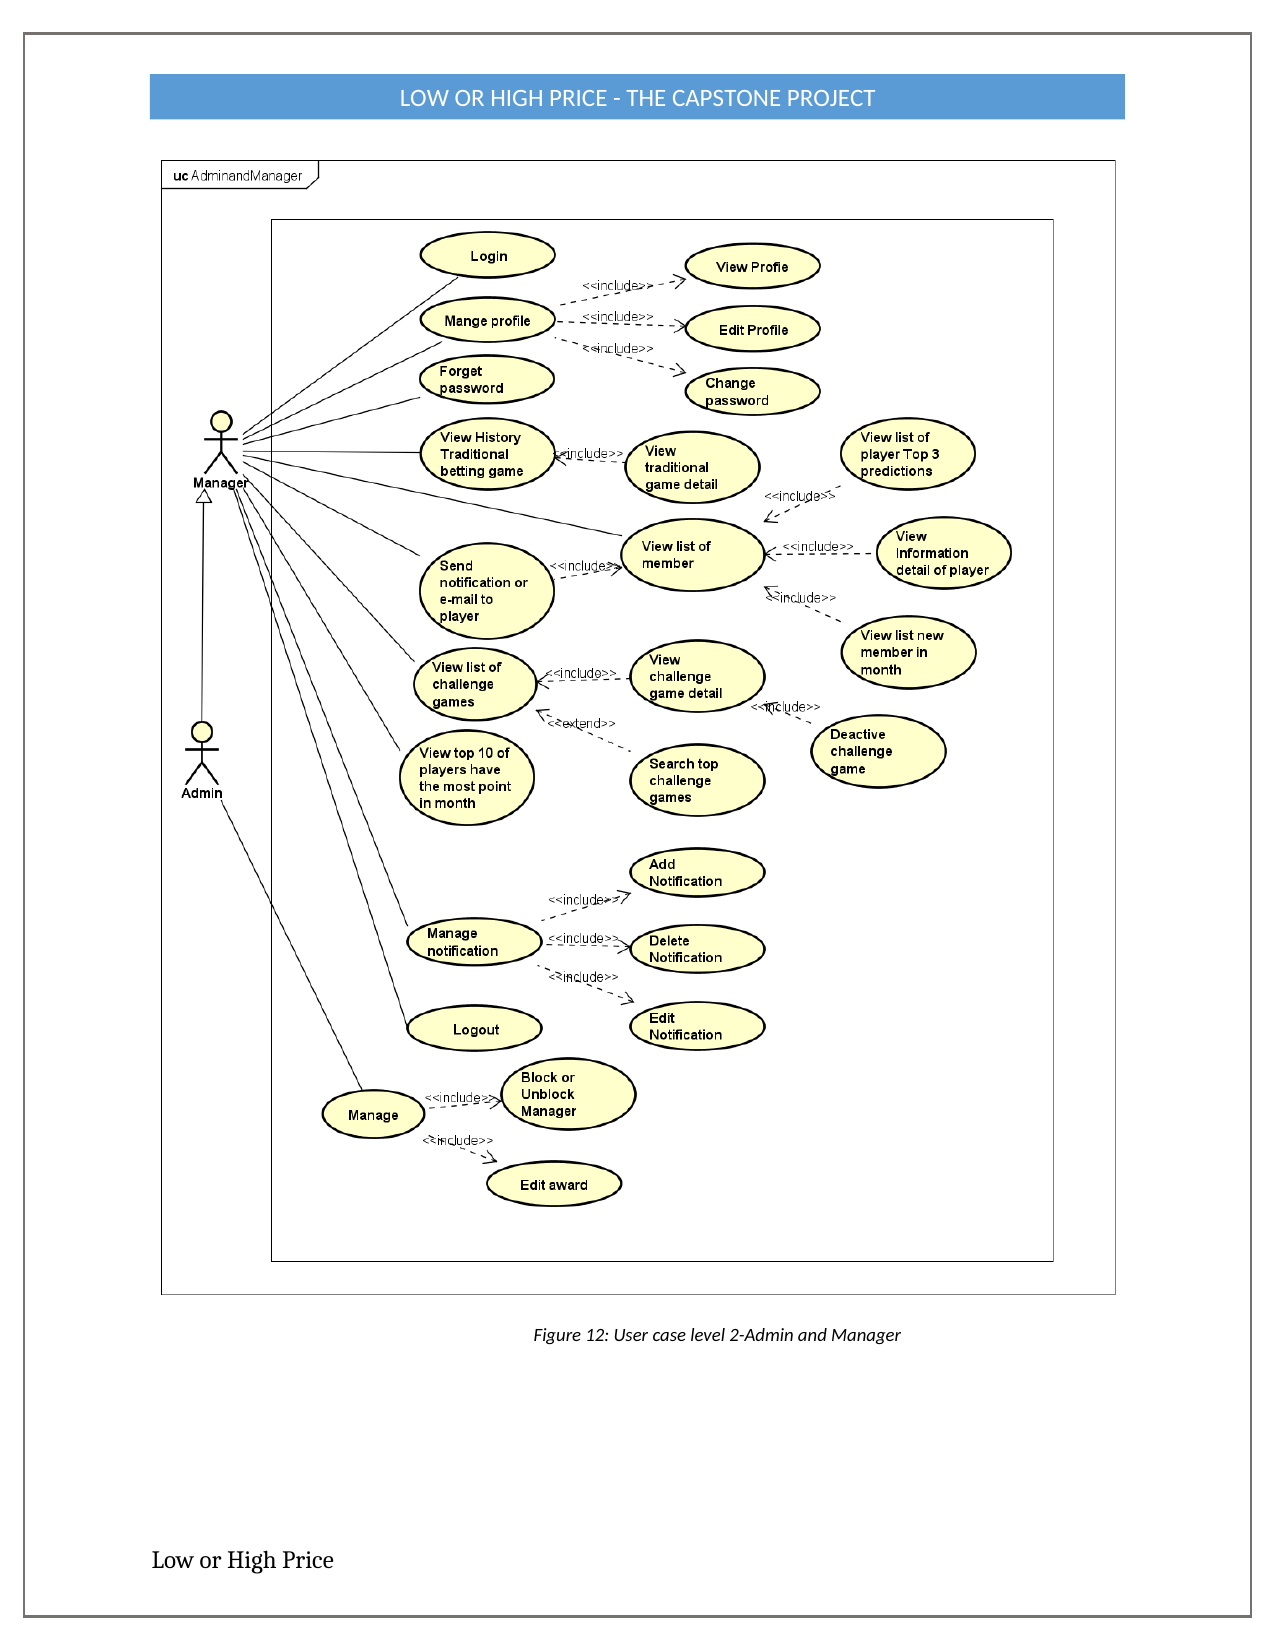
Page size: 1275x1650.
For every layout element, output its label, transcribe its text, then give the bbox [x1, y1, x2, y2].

text Figure 12: User case level 2-Admin and Manager [450, 1323, 1125, 1346]
picture [150, 150, 1125, 1305]
